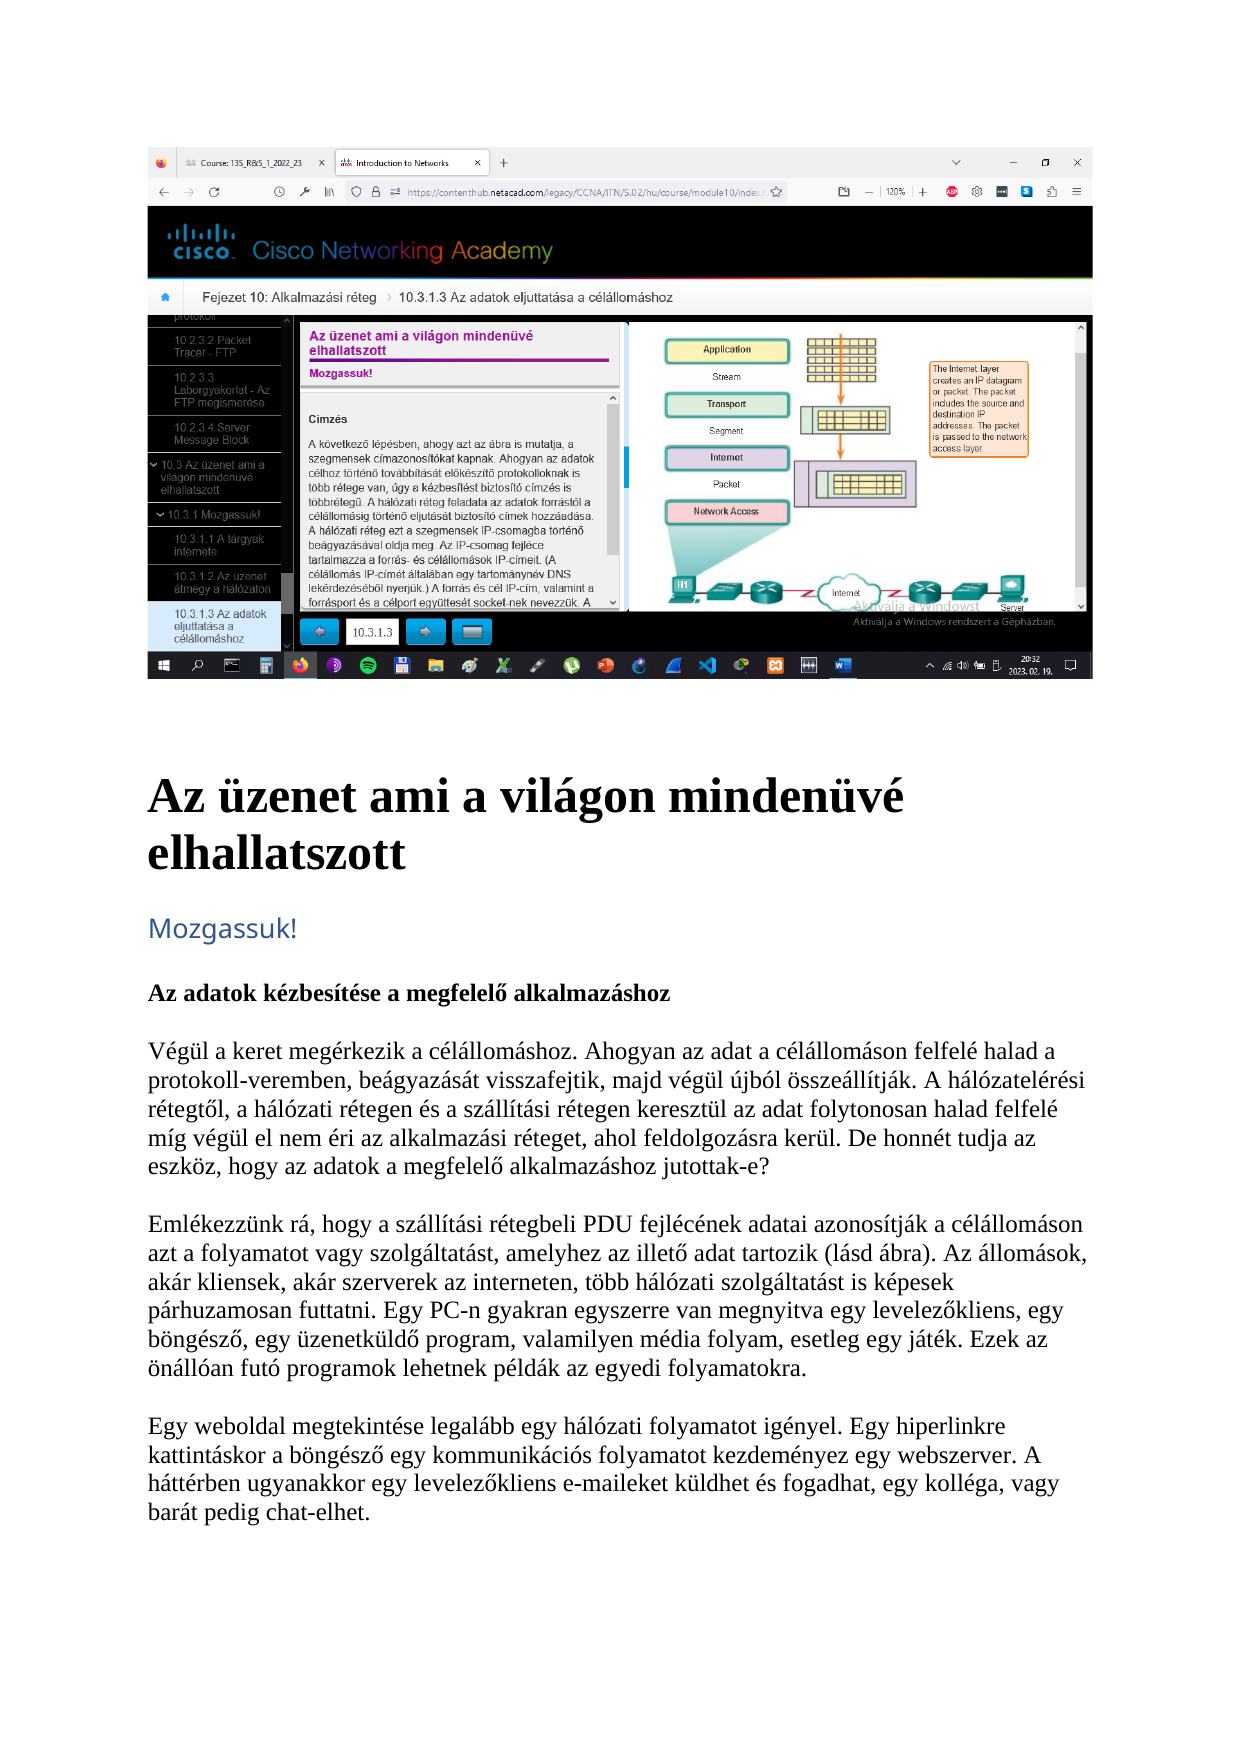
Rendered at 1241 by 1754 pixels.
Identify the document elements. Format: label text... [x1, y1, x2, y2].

text Az adatok kézbesítése a megfelelő alkalmazáshoz [148, 978, 1093, 1007]
subtitle Az üzenet ami a világon mindenüvé elhallatszott [148, 765, 1093, 880]
text Emlékezzünk rá, hogy a szállítási rétegbeli PDU fejlécének adatai azonosítják a célállomáson azt a folyamatot vagy szolgáltatást, amelyhez az illető adat tartozik (lásd ábra). Az állomások, akár kliensek, akár szerverek az interneten, több hálózati szolgáltatást is képesek párhuzamosan futtatni. Egy PC-n gyakran egyszerre van megnyitva egy levelezőkliens, egy böngésző, egy üzenetküldő program, valamilyen média folyam, esetleg egy játék. Ezek az önállóan futó programok lehetnek példák az egyedi folyamatokra. [148, 1209, 1093, 1382]
picture [147, 147, 1093, 679]
subtitle Mozgassuk! [148, 909, 1093, 946]
text Egy weboldal megtekintése legalább egy hálózati folyamatot igényel. Egy hiperlinkre kattintáskor a böngésző egy kommunikációs folyamatot kezdeményez egy webszerver. A háttérben ugyanakkor egy levelezőkliens e-maileket küldhet és fogadhat, egy kolléga, vagy barát pedig chat-elhet. [148, 1411, 1093, 1526]
text Végül a keret megérkezik a célállomáshoz. Ahogyan az adat a célállomáson felfelé halad a protokoll-veremben, beágyazását visszafejtik, majd végül újból összeállítják. A hálózatelérési rétegtől, a hálózati rétegen és a szállítási rétegen keresztül az adat folytonosan halad felfelé míg végül el nem éri az alkalmazási réteget, ahol feldolgozásra kerül. De honnét tudja az eszköz, hogy az adatok a megfelelő alkalmazáshoz jutottak-e? [148, 1036, 1093, 1180]
